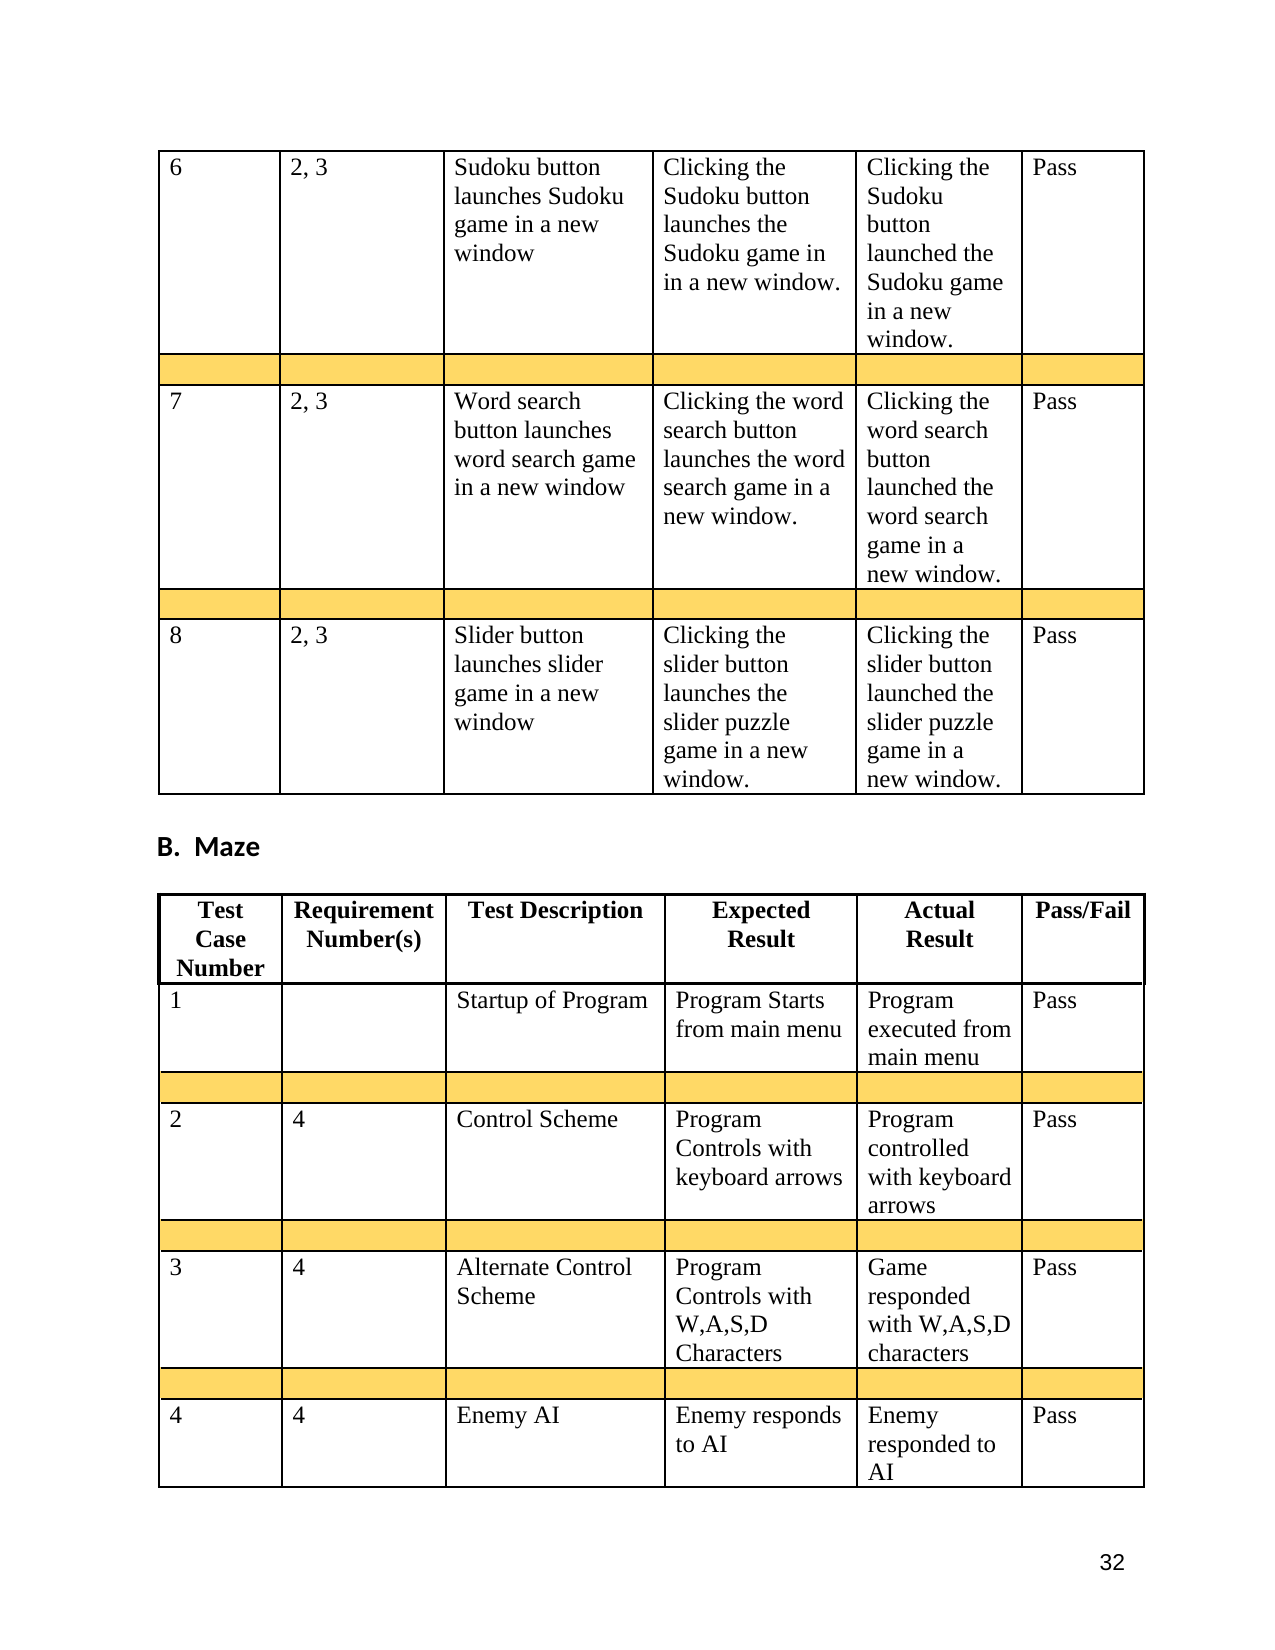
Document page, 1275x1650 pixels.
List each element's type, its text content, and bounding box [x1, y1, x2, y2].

table_cell Clicking the slider button launched the slider puzzle game in a new window. [857, 620, 1021, 793]
table_cell [857, 590, 1021, 618]
table_cell 4 [283, 1400, 445, 1486]
table_cell [1023, 1219, 1143, 1250]
table_cell [160, 355, 279, 384]
table_cell [445, 355, 652, 384]
table_cell Enemy responded to AI [858, 1400, 1021, 1486]
table_cell [283, 1221, 445, 1250]
table_cell [858, 1221, 1021, 1250]
table_cell [666, 1221, 856, 1250]
table_cell Pass [1023, 1250, 1143, 1367]
table_cell [1023, 590, 1143, 618]
table_cell [283, 985, 445, 1071]
table_cell Alternate Control Scheme [447, 1252, 664, 1367]
table_cell Program executed from main menu [858, 985, 1021, 1071]
table_cell [666, 1369, 856, 1398]
table_header Actual Result [858, 896, 1021, 982]
table_cell [857, 355, 1021, 384]
table_cell Program Controls with keyboard arrows [666, 1104, 856, 1219]
table_cell [858, 1073, 1021, 1102]
table_cell Program Starts from main menu [666, 985, 856, 1071]
table_header Test Description [447, 896, 664, 982]
table_cell Pass [1023, 152, 1143, 353]
table_cell [666, 1073, 856, 1102]
table_cell Program controlled with keyboard arrows [858, 1104, 1021, 1219]
table_cell [654, 355, 855, 384]
table_cell Clicking the Sudoku button launched the Sudoku game in a new window. [857, 152, 1021, 353]
table_cell 2 [160, 1102, 281, 1219]
table_cell 1 [160, 985, 281, 1071]
table_cell 4 [283, 1252, 445, 1367]
table_cell [447, 1221, 664, 1250]
table_cell 2, 3 [281, 386, 443, 587]
table_header Requirement Number(s) [283, 896, 445, 982]
subtitle B. Maze [150, 828, 1125, 864]
table_cell Pass [1023, 620, 1143, 793]
table_cell [160, 1219, 281, 1250]
table_cell [281, 355, 443, 384]
table_cell Pass [1023, 1398, 1143, 1486]
table_cell [160, 590, 279, 618]
table_cell Pass [1023, 982, 1143, 1071]
table_cell Enemy AI [447, 1400, 664, 1486]
table_cell [160, 1071, 281, 1102]
table_cell [858, 1369, 1021, 1398]
table_cell [283, 1073, 445, 1102]
table_cell [160, 1367, 281, 1398]
table_header Pass/Fail [1023, 896, 1143, 982]
table_cell [1023, 1367, 1143, 1398]
table_cell [281, 590, 443, 618]
table_cell [1023, 355, 1143, 384]
table_cell 2, 3 [281, 152, 443, 353]
table_cell Startup of Program [447, 985, 664, 1071]
table_cell Clicking the word search button launches the word search game in a new window. [654, 386, 855, 587]
table_cell Clicking the slider button launches the slider puzzle game in a new window. [654, 620, 855, 793]
table_cell [1023, 1071, 1143, 1102]
table_cell Program Controls with W,A,S,D Characters [666, 1252, 856, 1367]
table_cell [447, 1073, 664, 1102]
table_cell 7 [160, 386, 279, 587]
table_cell Clicking the word search button launched the word search game in a new window. [857, 386, 1021, 587]
table_cell Word search button launches word search game in a new window [445, 386, 652, 587]
table_cell 3 [160, 1250, 281, 1367]
table_cell [283, 1369, 445, 1398]
table_cell 2, 3 [281, 620, 443, 793]
table_header Expected Result [666, 896, 856, 982]
table_cell Clicking the Sudoku button launches the Sudoku game in in a new window. [654, 152, 855, 353]
table_cell [447, 1369, 664, 1398]
table_cell Pass [1023, 386, 1143, 587]
table_header Test Case Number [161, 896, 281, 982]
table_cell [445, 590, 652, 618]
table_cell 4 [160, 1398, 281, 1486]
table_cell 4 [283, 1104, 445, 1219]
table_cell [654, 590, 855, 618]
table_cell Game responded with W,A,S,D characters [858, 1252, 1021, 1367]
table_cell Enemy responds to AI [666, 1400, 856, 1486]
table_cell Control Scheme [447, 1104, 664, 1219]
table_cell Sudoku button launches Sudoku game in a new window [445, 152, 652, 353]
table_cell 8 [160, 620, 279, 793]
table_cell Pass [1023, 1102, 1143, 1219]
table_cell Slider button launches slider game in a new window [445, 620, 652, 793]
table_cell 6 [160, 152, 279, 353]
